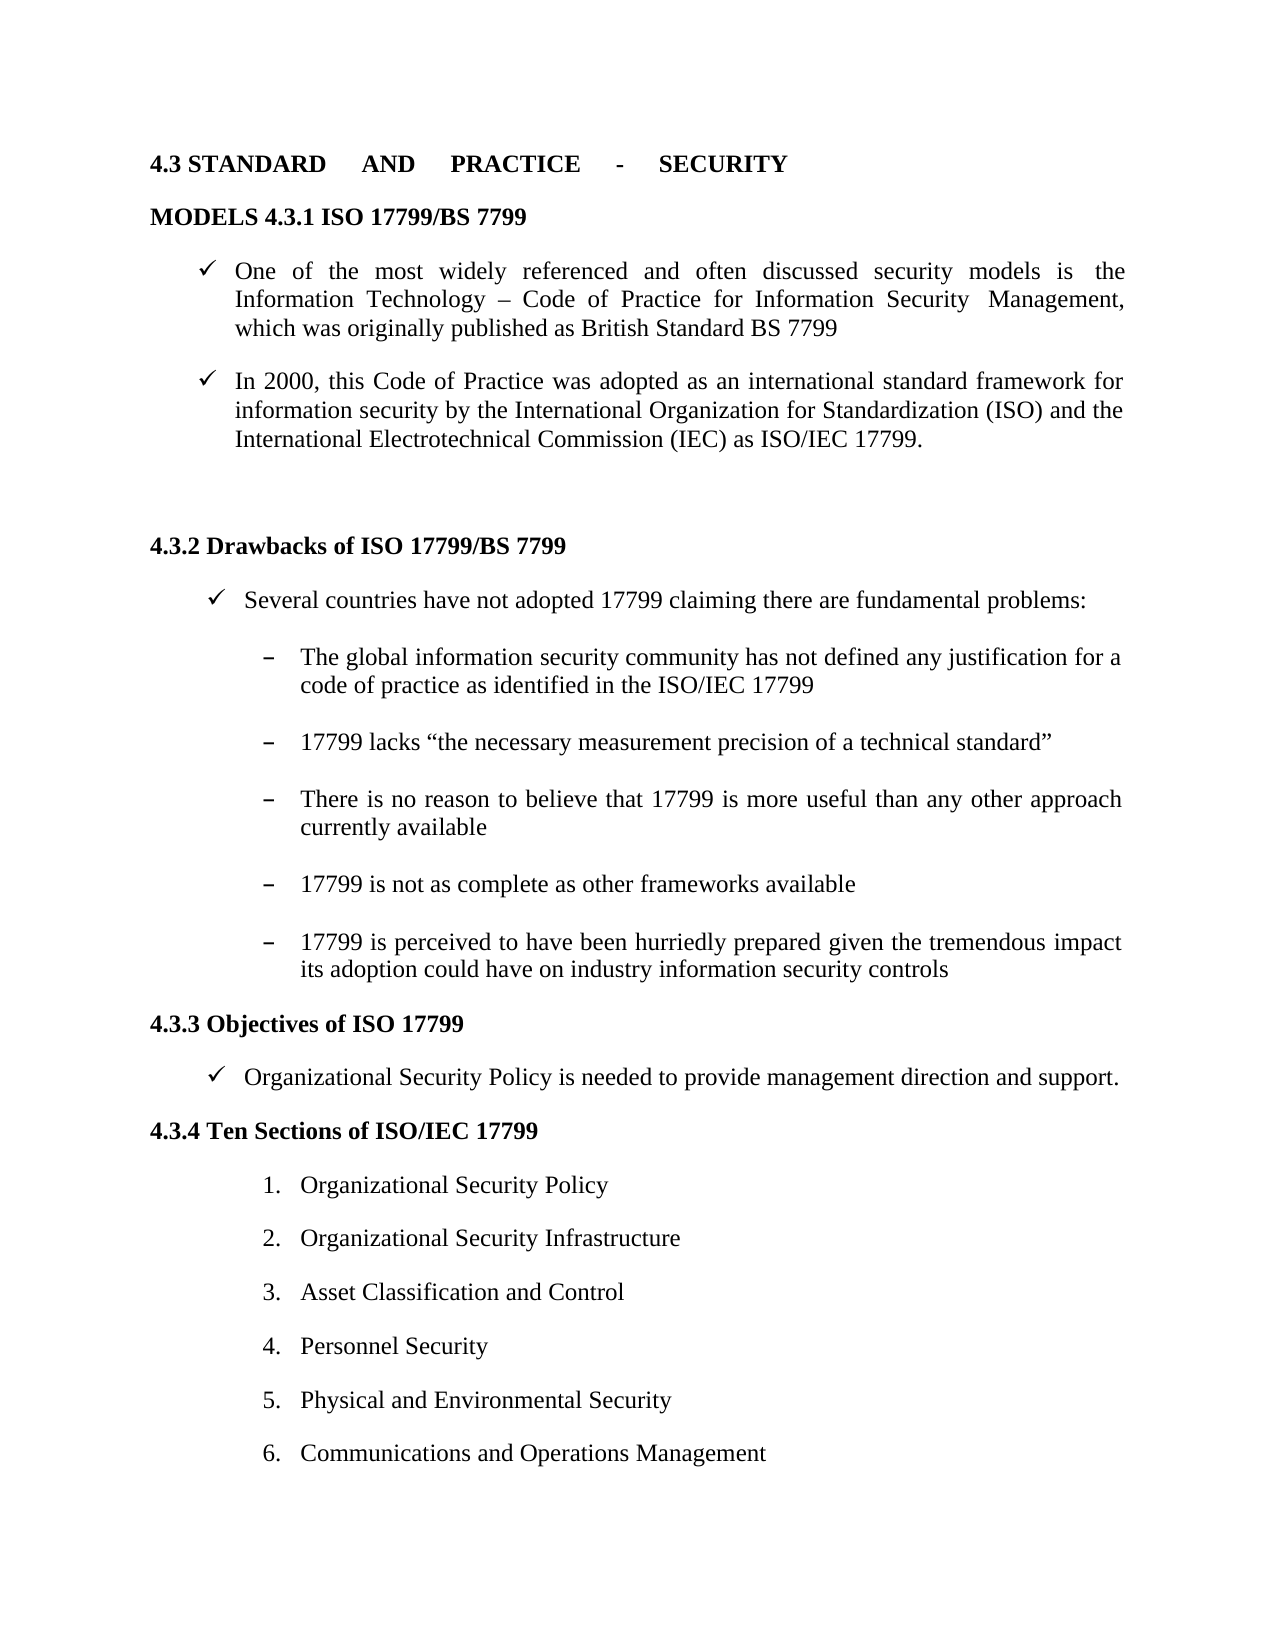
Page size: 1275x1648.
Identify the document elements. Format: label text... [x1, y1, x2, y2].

list Physical and Environmental Security [262, 1385, 1206, 1413]
subtitle Objectives of ISO 17799 [150, 1009, 1206, 1038]
subtitle Drawbacks of ISO 17799/BS 7799 [150, 531, 1206, 560]
list Organizational Security Policy is needed to provide management direction and support. [206, 1062, 1206, 1091]
list Several countries have not adopted 17799 claiming there are fundamental problems: [206, 585, 1206, 613]
list Organizational Security Policy [262, 1170, 1206, 1198]
list Asset Classification and Control [262, 1277, 1206, 1306]
list Personnel Security [262, 1331, 1206, 1360]
list Communications and Operations Management [262, 1438, 1206, 1467]
list 17799 is not as complete as other frameworks available [262, 866, 1206, 900]
list 17799 is perceived to have been hurriedly prepared given the tremendous impact its adoption could have on industry information security controls [262, 925, 1124, 983]
list The global information security community has not defined any justification for a code of practice as identified in the ISO/IEC 17799 [262, 640, 1124, 698]
list One of the most widely referenced and often discussed security models is the Information Technology – Code of Practice for Information Security Management, which was originally published as British Standard BS 7799 [197, 256, 1125, 342]
list In 2000, this Code of Practice was adopted as an international standard framework for information security by the International Organization for Standardization (ISO) and the International Electrotechnical Commission (IEC) as ISO/IEC 17799. [197, 366, 1124, 452]
list Organizational Security Infrastructure [262, 1223, 1206, 1252]
subtitle Ten Sections of ISO/IEC 17799 [150, 1116, 1206, 1145]
subtitle STANDARD AND PRACTICE - SECURITY MODELS 4.3.1 ISO 17799/BS 7799 [150, 149, 788, 231]
list There is no reason to believe that 17799 is more useful than any other approach currently available [262, 783, 1125, 841]
list 17799 lacks “the necessary measurement precision of a technical standard” [262, 724, 1206, 758]
